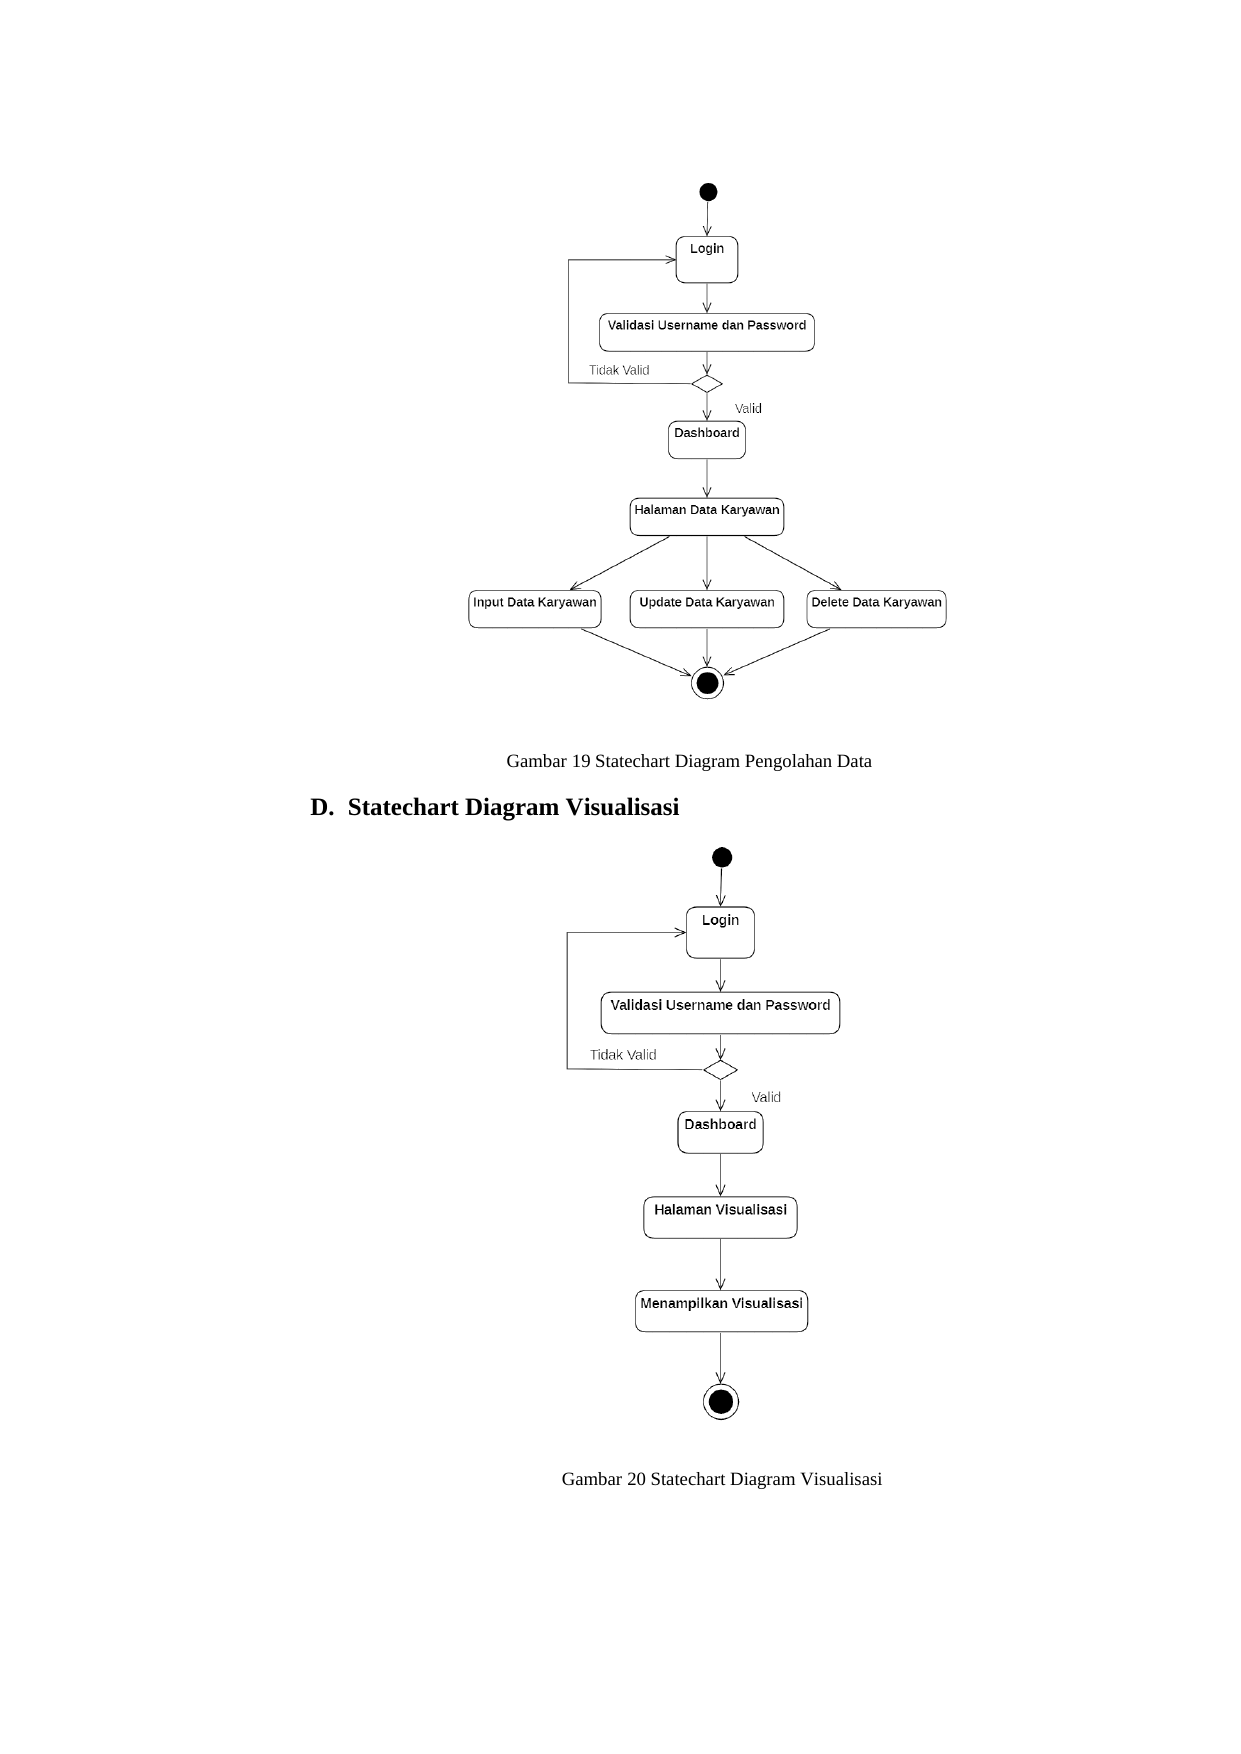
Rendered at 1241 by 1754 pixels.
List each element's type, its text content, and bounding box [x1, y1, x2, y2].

text Gambar 20 Statechart Diagram Visualisasi [236, 1468, 1063, 1489]
text Gambar 19 Statechart Diagram Pengolahan Data [236, 749, 1063, 771]
list Statechart Diagram Visualisasi [310, 792, 1063, 821]
picture [555, 835, 855, 1434]
picture [455, 177, 954, 715]
